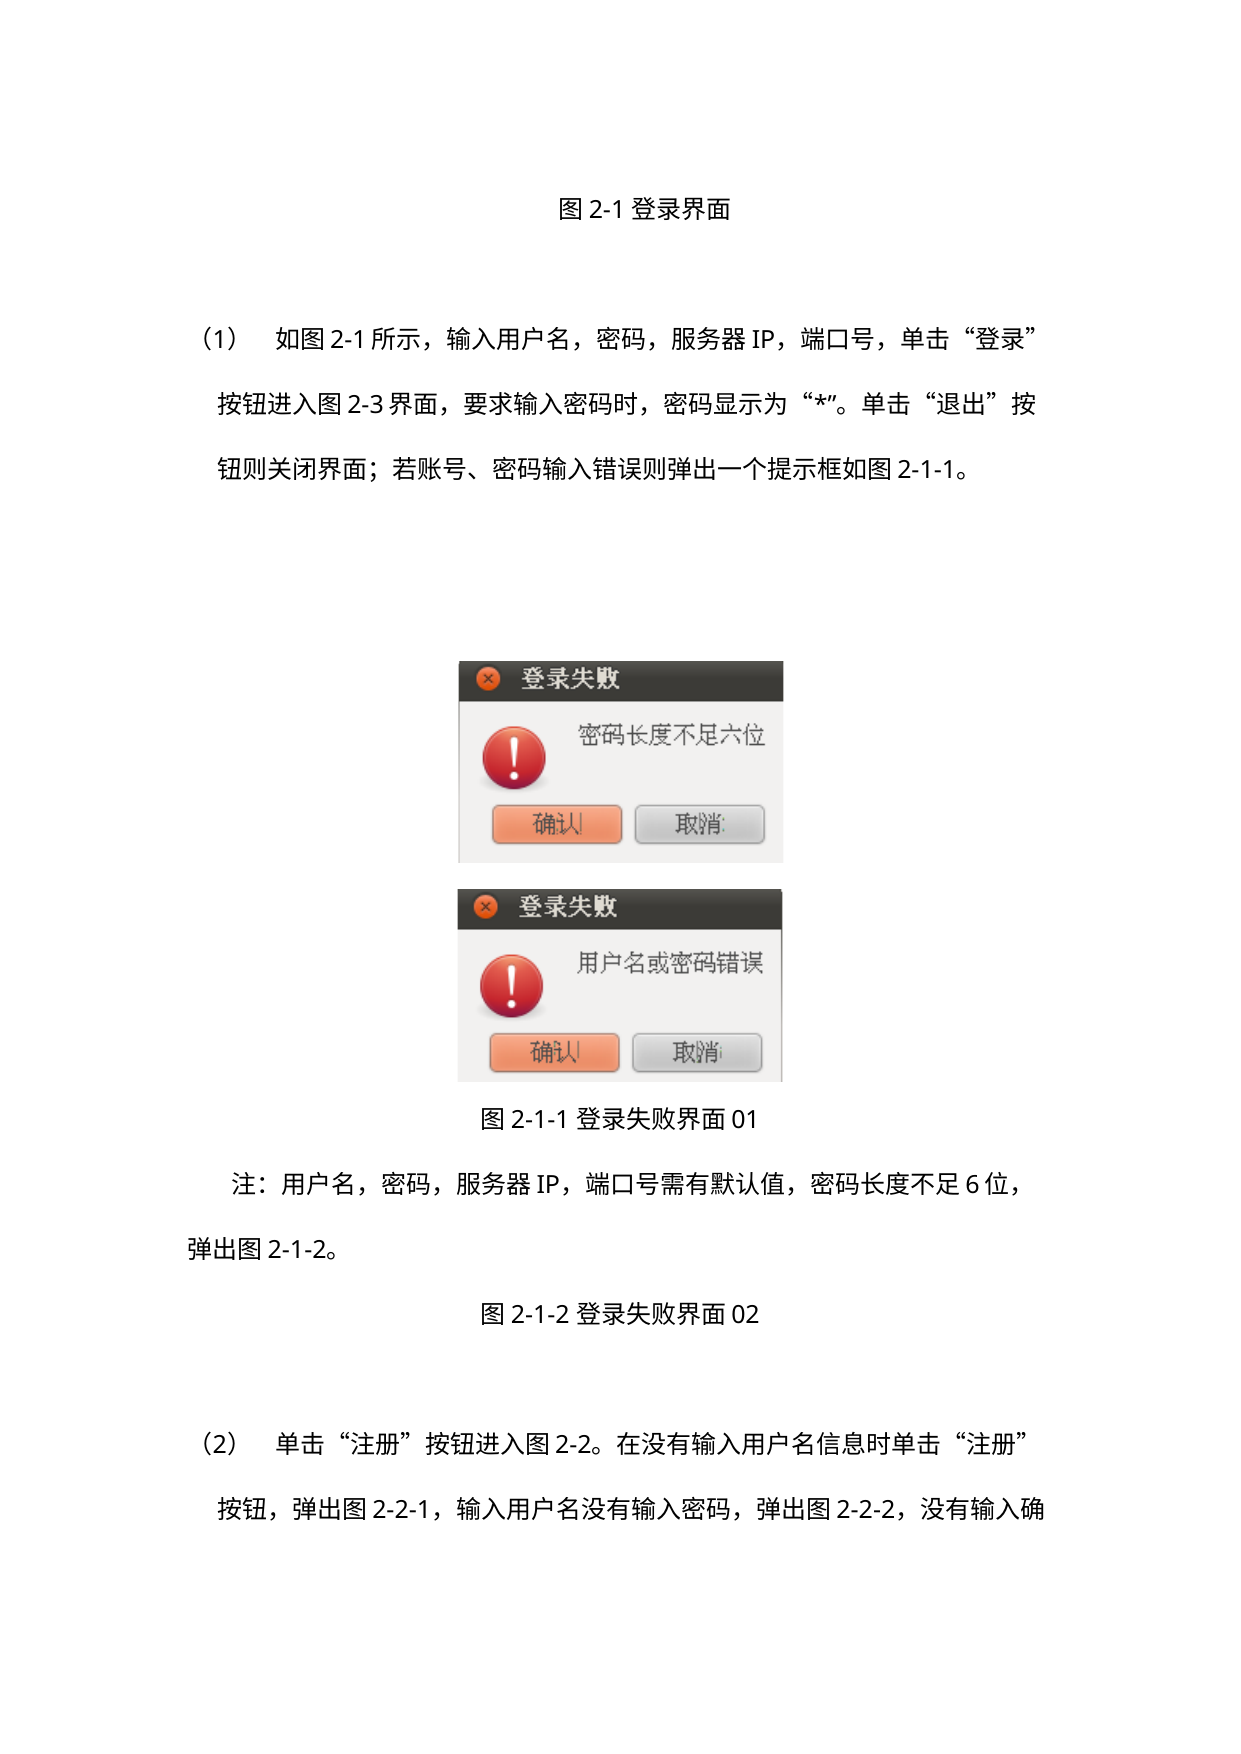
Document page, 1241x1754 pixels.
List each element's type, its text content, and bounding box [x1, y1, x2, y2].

text 图2-1-1 登录失败界面01 [187, 1085, 1053, 1150]
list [187, 1410, 1053, 1540]
list 如图2-1所示，输入用户名，密码，服务器IP，端口号，单击“登录”按钮进入图2-3界面，要求输入密码时，密码显示为“*”。单击“退出”按钮则关闭界面；若账号、密码输入错误则弹出一个提示框如图2-1-1。 [187, 305, 1053, 500]
picture [457, 889, 783, 1082]
text 注：用户名，密码，服务器IP，端口号需有默认值，密码长度不足6位，弹出图2-1-2。 [187, 1150, 1053, 1280]
text 图2-1 登录界面 [187, 175, 1053, 240]
text 图2-1-2 登录失败界面02 [187, 1280, 1053, 1345]
picture [458, 661, 784, 863]
